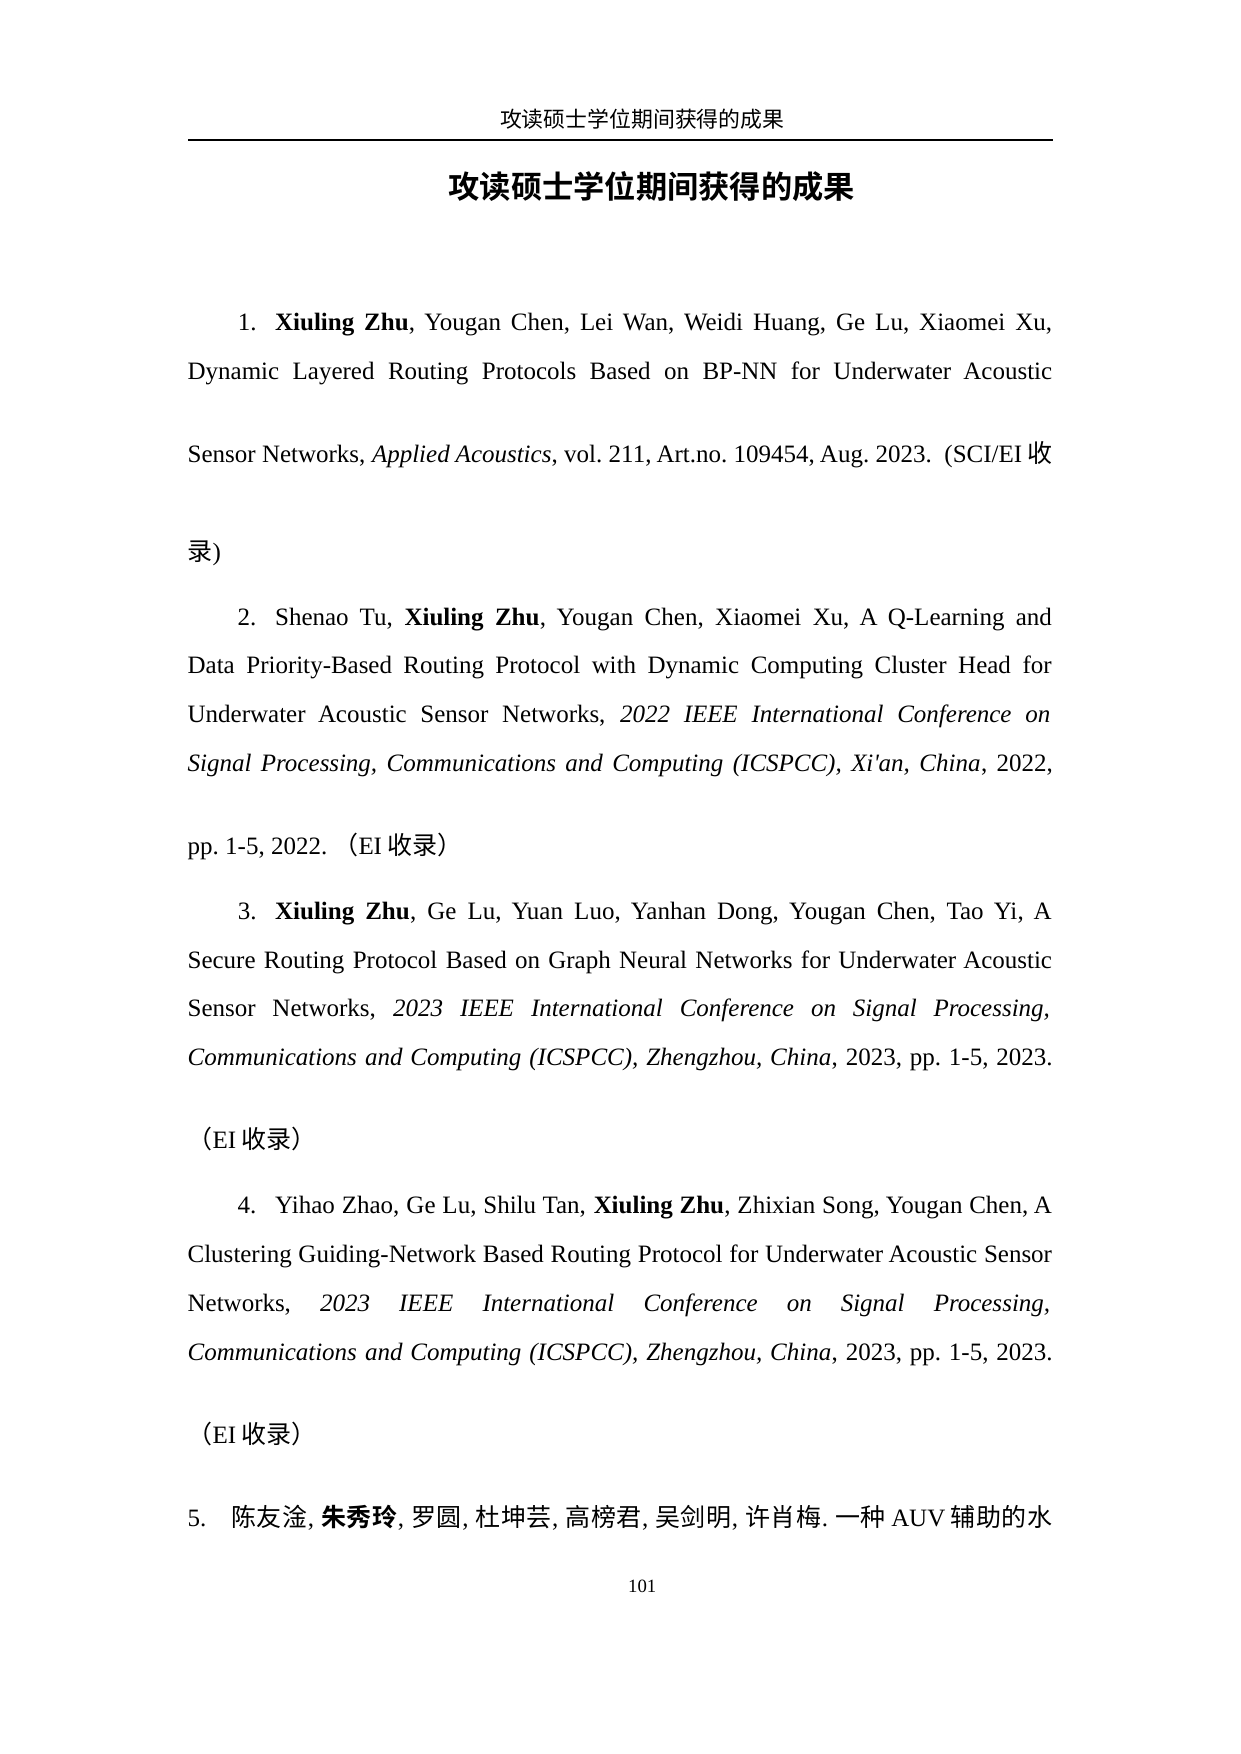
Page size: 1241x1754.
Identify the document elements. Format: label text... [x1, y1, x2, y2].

list Shenao Tu, Xiuling Zhu, Yougan Chen, Xiaomei Xu, A Q-Learning and Data Priority-Based Routing Protocol with Dynamic Computing Cluster Head for Underwater Acoustic Sensor Networks, 2022 IEEE International Conference on Signal Processing, Communications and Computing (ICSPCC), Xi'an, China, 2022, pp. 1-5, 2022. （EI收录） [187, 600, 1053, 876]
list Xiuling Zhu, Yougan Chen, Lei Wan, Weidi Huang, Ge Lu, Xiaomei Xu, Dynamic Layered Routing Protocols Based on BP-NN for Underwater Acoustic Sensor Networks, Applied Acoustics, vol. 211, Art.no. 109454, Aug. 2023. (SCI/EI收录) [187, 305, 1053, 582]
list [187, 1483, 1053, 1548]
text 攻读硕士学位期间获得的成果 [187, 153, 1053, 218]
list Xiuling Zhu, Ge Lu, Yuan Luo, Yanhan Dong, Yougan Chen, Tao Yi, A Secure Routing Protocol Based on Graph Neural Networks for Underwater Acoustic Sensor Networks, 2023 IEEE International Conference on Signal Processing, Communications and Computing (ICSPCC), Zhengzhou, China, 2023, pp. 1-5, 2023. （EI收录） [187, 894, 1053, 1170]
list Yihao Zhao, Ge Lu, Shilu Tan, Xiuling Zhu, Zhixian Song, Yougan Chen, A Clustering Guiding-Network Based Routing Protocol for Underwater Acoustic Sensor Networks, 2023 IEEE International Conference on Signal Processing, Communications and Computing (ICSPCC), Zhengzhou, China, 2023, pp. 1-5, 2023. （EI收录） [187, 1188, 1053, 1465]
